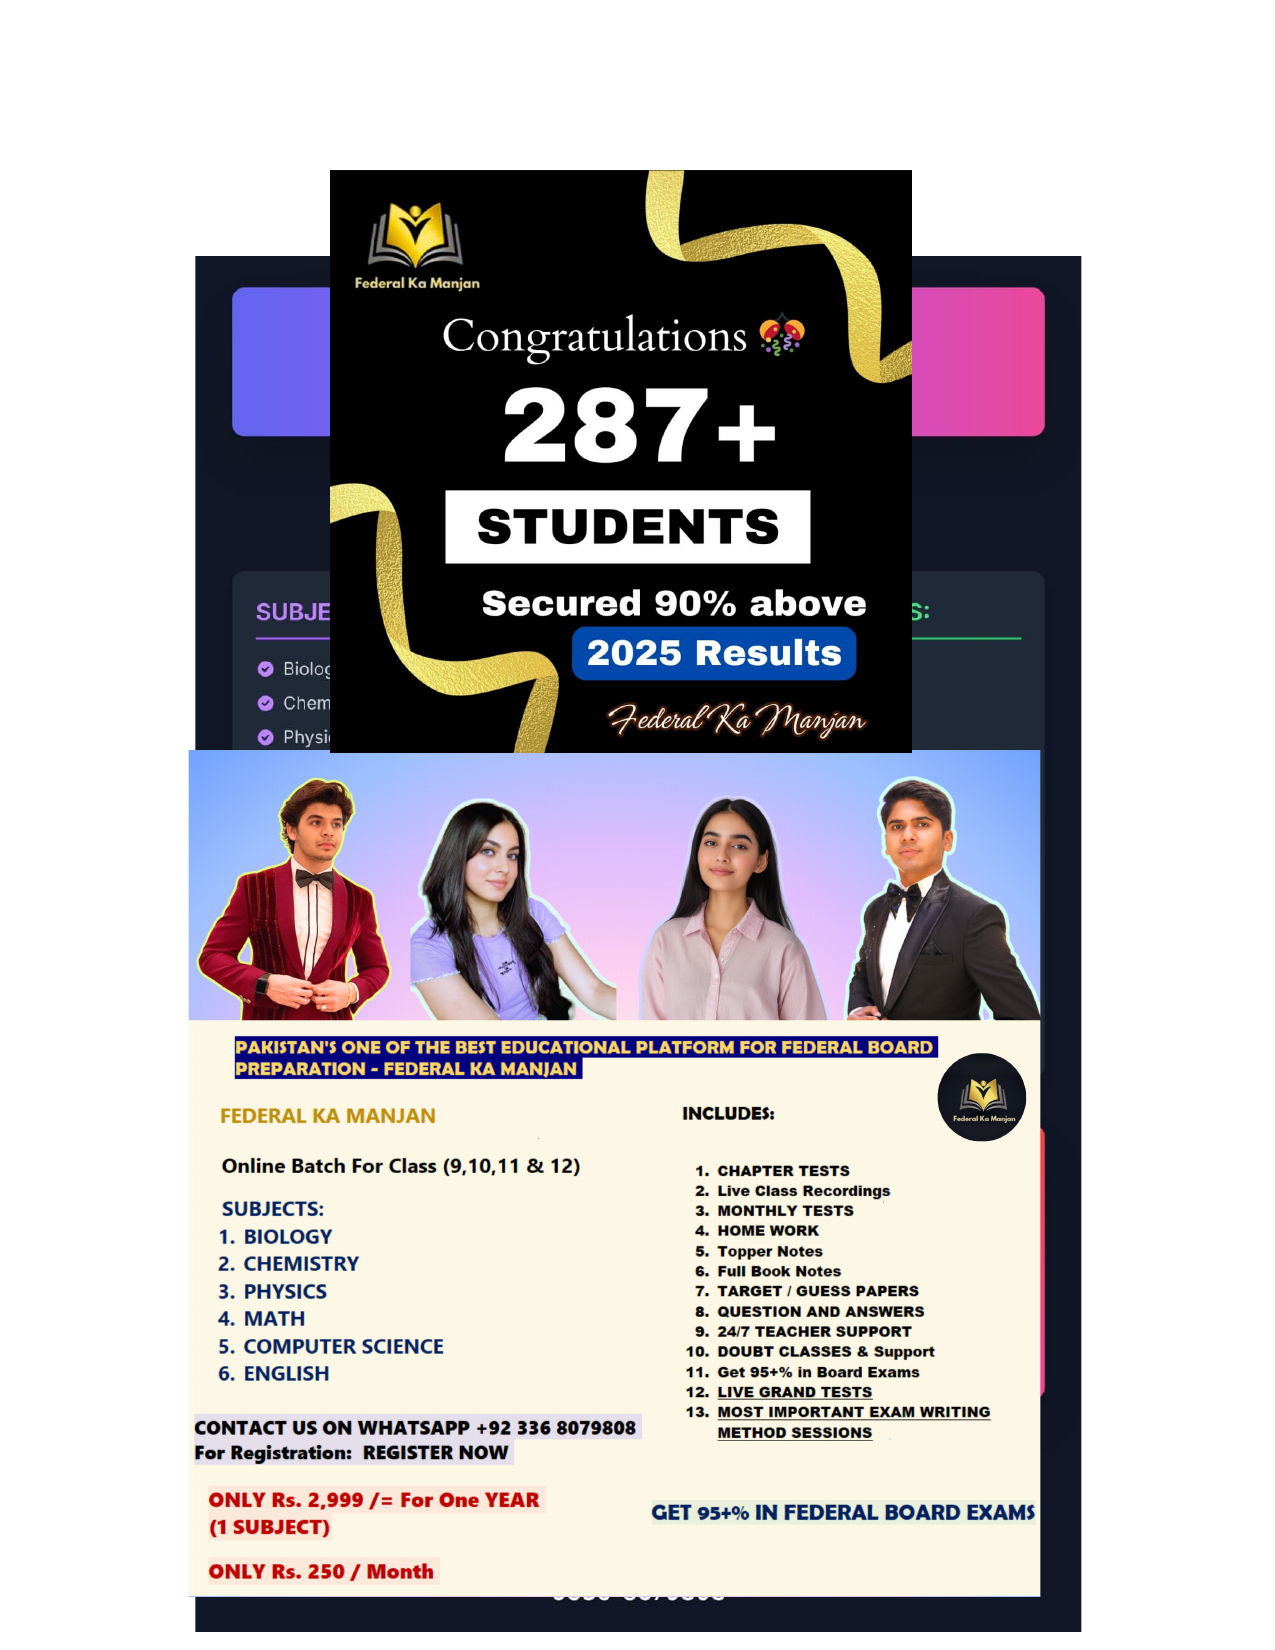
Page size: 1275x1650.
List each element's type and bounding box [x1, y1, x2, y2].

picture [188, 170, 1082, 1632]
